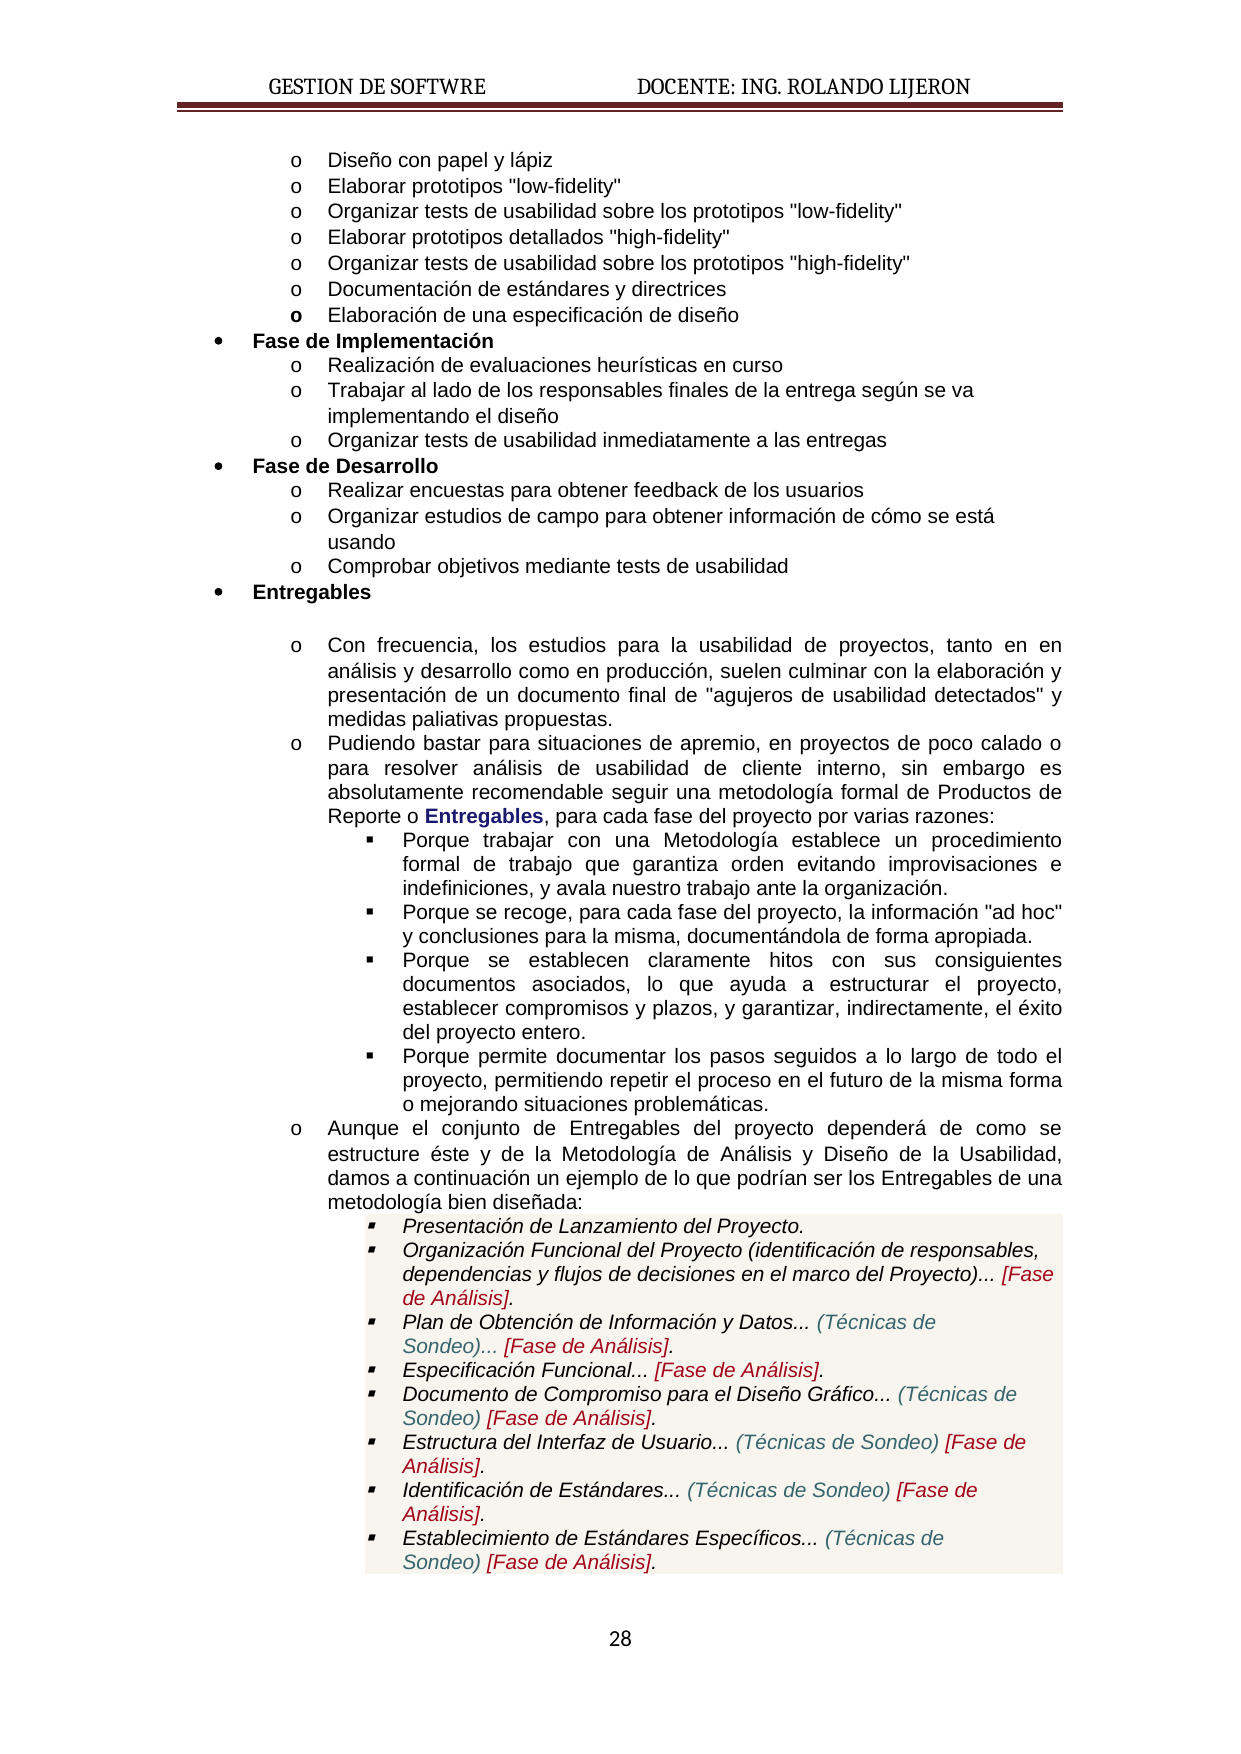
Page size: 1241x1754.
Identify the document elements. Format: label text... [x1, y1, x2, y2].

list Organización Funcional del Proyecto (identificación de responsables, dependencias y flujos de decisiones en el marco del Proyecto)... [Fase de Análisis]. [365, 1442, 1063, 1514]
list Trabajar al lado de los responsables finales de la entrega según se va implementando el diseño [290, 378, 1063, 428]
list Aunque el conjunto de Entregables del proyecto dependerá de como se estructure éste y de la Metodología de Análisis y Diseño de la Usabilidad, damos a continuación un ejemplo de lo que podrían ser los Entregables de una metodología bien diseñada: [290, 1291, 1063, 1389]
list Organizar tests de usabilidad sobre los prototipos "low-fidelity" [290, 199, 1063, 225]
list Fase de Desarrollo [215, 454, 1063, 478]
list Con frecuencia, los estudios para la usabilidad de proyectos, tanto en en análisis y desarrollo como en producción, suelen culminar con la elaboración y presentación de un documento final de "agujeros de usabilidad detectados" y medidas paliativas propuestas. [290, 633, 1063, 730]
list Elaboración de una especificación de diseño [290, 303, 1063, 328]
list Porque trabajar con una Metodología establece un procedimiento formal de trabajo que garantiza orden evitando improvisaciones e indefiniciones, y avala nuestro trabajo ante la organización. [365, 886, 1063, 958]
list Porque permite documentar los pasos seguidos a lo largo de todo el proyecto, permitiendo repetir el proceso en el futuro de la misma forma o mejorando situaciones problemáticas. [365, 1190, 1063, 1262]
list Fase de Implementación [215, 328, 1063, 352]
list Porque se recoge, para cada fase del proyecto, la información "ad hoc" y conclusiones para la misma, documentándola de forma apropiada. [365, 988, 1063, 1036]
list Presentación de Lanzamiento del Proyecto. [365, 1418, 1063, 1442]
list Organizar estudios de campo para obtener información de cómo se está usando [290, 504, 1063, 554]
list Especificación Funcional... [Fase de Análisis]. [365, 1562, 1063, 1586]
list Elaborar prototipos "low-fidelity" [290, 173, 1063, 199]
list Organizar tests de usabilidad inmediatamente a las entregas [290, 428, 1063, 454]
list Organizar tests de usabilidad sobre los prototipos "high-fidelity" [290, 251, 1063, 277]
list Realizar encuestas para obtener feedback de los usuarios [290, 478, 1063, 504]
list Plan de Obtención de Información y Datos... (Técnicas de Sondeo)... [Fase de Análisis]. [365, 1514, 1063, 1562]
list Pudiendo bastar para situaciones de apremio, en proyectos de poco calado o para resolver análisis de usabilidad de cliente interno, sin embargo es absolutamente recomendable seguir una metodología formal de Productos de Reporte o Entregables, para cada fase del proyecto por varias razones: [290, 759, 1063, 857]
list Elaborar prototipos detallados "high-fidelity" [290, 225, 1063, 251]
list Realización de evaluaciones heurísticas en curso [290, 352, 1063, 378]
list Porque se establecen claramente hitos con sus consiguientes documentos asociados, lo que ayuda a estructurar el proyecto, establecer compromisos y plazos, y garantizar, indirectamente, el éxito del proyecto entero. [365, 1065, 1063, 1161]
list Entregables [215, 579, 1063, 603]
list Documentación de estándares y directrices [290, 277, 1063, 303]
list Comprobar objetivos mediante tests de usabilidad [290, 554, 1063, 579]
list Diseño con papel y lápiz [290, 148, 1063, 173]
